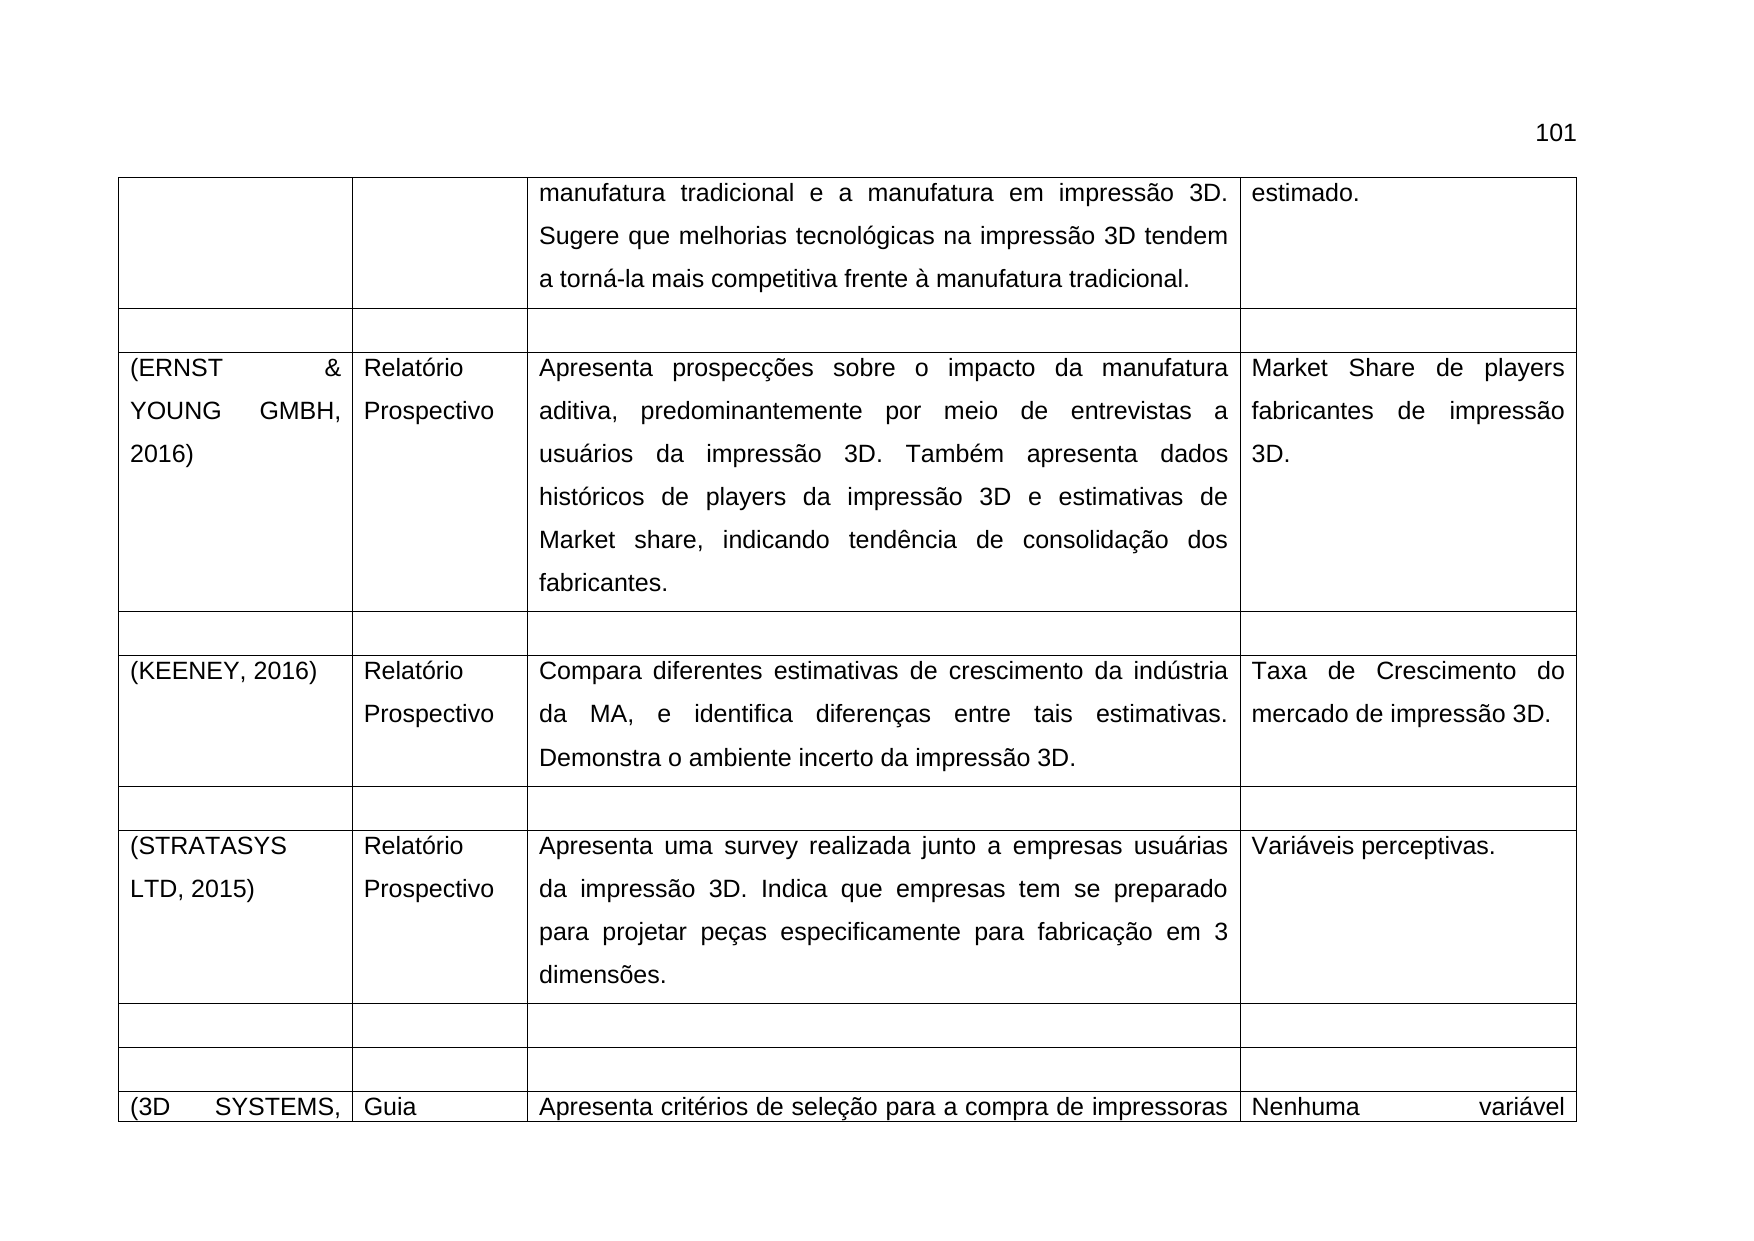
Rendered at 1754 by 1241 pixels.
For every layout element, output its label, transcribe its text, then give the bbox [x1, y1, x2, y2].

table_cell Apresenta uma survey realizada junto a empresas usuárias da impressão 3D. Indica que empresas tem se preparado para projetar peças especificamente para fabricação em 3 dimensões. [528, 831, 1240, 1003]
table_cell [119, 1048, 352, 1091]
table_cell [353, 612, 527, 655]
table_cell [1241, 1048, 1576, 1091]
table_cell [528, 1004, 1240, 1047]
table_cell (ERNST & YOUNG GMBH, 2016) [119, 353, 352, 611]
table_cell [528, 309, 1240, 352]
table_cell Relatório Prospectivo [353, 831, 527, 1003]
table_cell Apresenta prospecções sobre o impacto da manufatura aditiva, predominantemente por meio de entrevistas a usuários da impressão 3D. Também apresenta dados históricos de players da impressão 3D e estimativas de Market share, indicando tendência de consolidação dos fabricantes. [528, 353, 1240, 611]
table_cell [353, 1004, 527, 1047]
table_cell [353, 309, 527, 352]
table_cell (3D SYSTEMS, 2018) [119, 1092, 352, 1121]
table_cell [528, 178, 1240, 307]
table_cell [528, 612, 1240, 655]
table_cell [1241, 1004, 1576, 1047]
table_cell Variáveis perceptivas. [1241, 831, 1576, 1003]
table_cell Compara diferentes estimativas de crescimento da indústria da MA, e identifica diferenças entre tais estimativas. Demonstra o ambiente incerto da impressão 3D. [528, 656, 1240, 786]
table_cell [1241, 309, 1576, 352]
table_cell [1241, 1092, 1576, 1121]
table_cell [119, 178, 352, 307]
table_cell Guia Tecnológico [353, 1092, 527, 1121]
table_cell [353, 787, 527, 830]
table_cell (STRATASYS LTD, 2015) [119, 831, 352, 1003]
table_cell [353, 1048, 527, 1091]
table_cell [1241, 787, 1576, 830]
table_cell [353, 178, 527, 307]
table_cell [119, 309, 352, 352]
table_cell [119, 787, 352, 830]
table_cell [1241, 178, 1576, 307]
table_cell Market Share de players fabricantes de impressão 3D. [1241, 353, 1576, 611]
table_cell [119, 612, 352, 655]
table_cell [528, 1092, 1240, 1121]
table_cell (KEENEY, 2016) [119, 656, 352, 786]
table_cell [528, 1048, 1240, 1091]
table_cell [528, 787, 1240, 830]
table_cell [1241, 612, 1576, 655]
table_cell Taxa de Crescimento do mercado de impressão 3D. [1241, 656, 1576, 786]
table_cell Relatório Prospectivo [353, 656, 527, 786]
table_cell [119, 1004, 352, 1047]
table_cell Relatório Prospectivo [353, 353, 527, 611]
